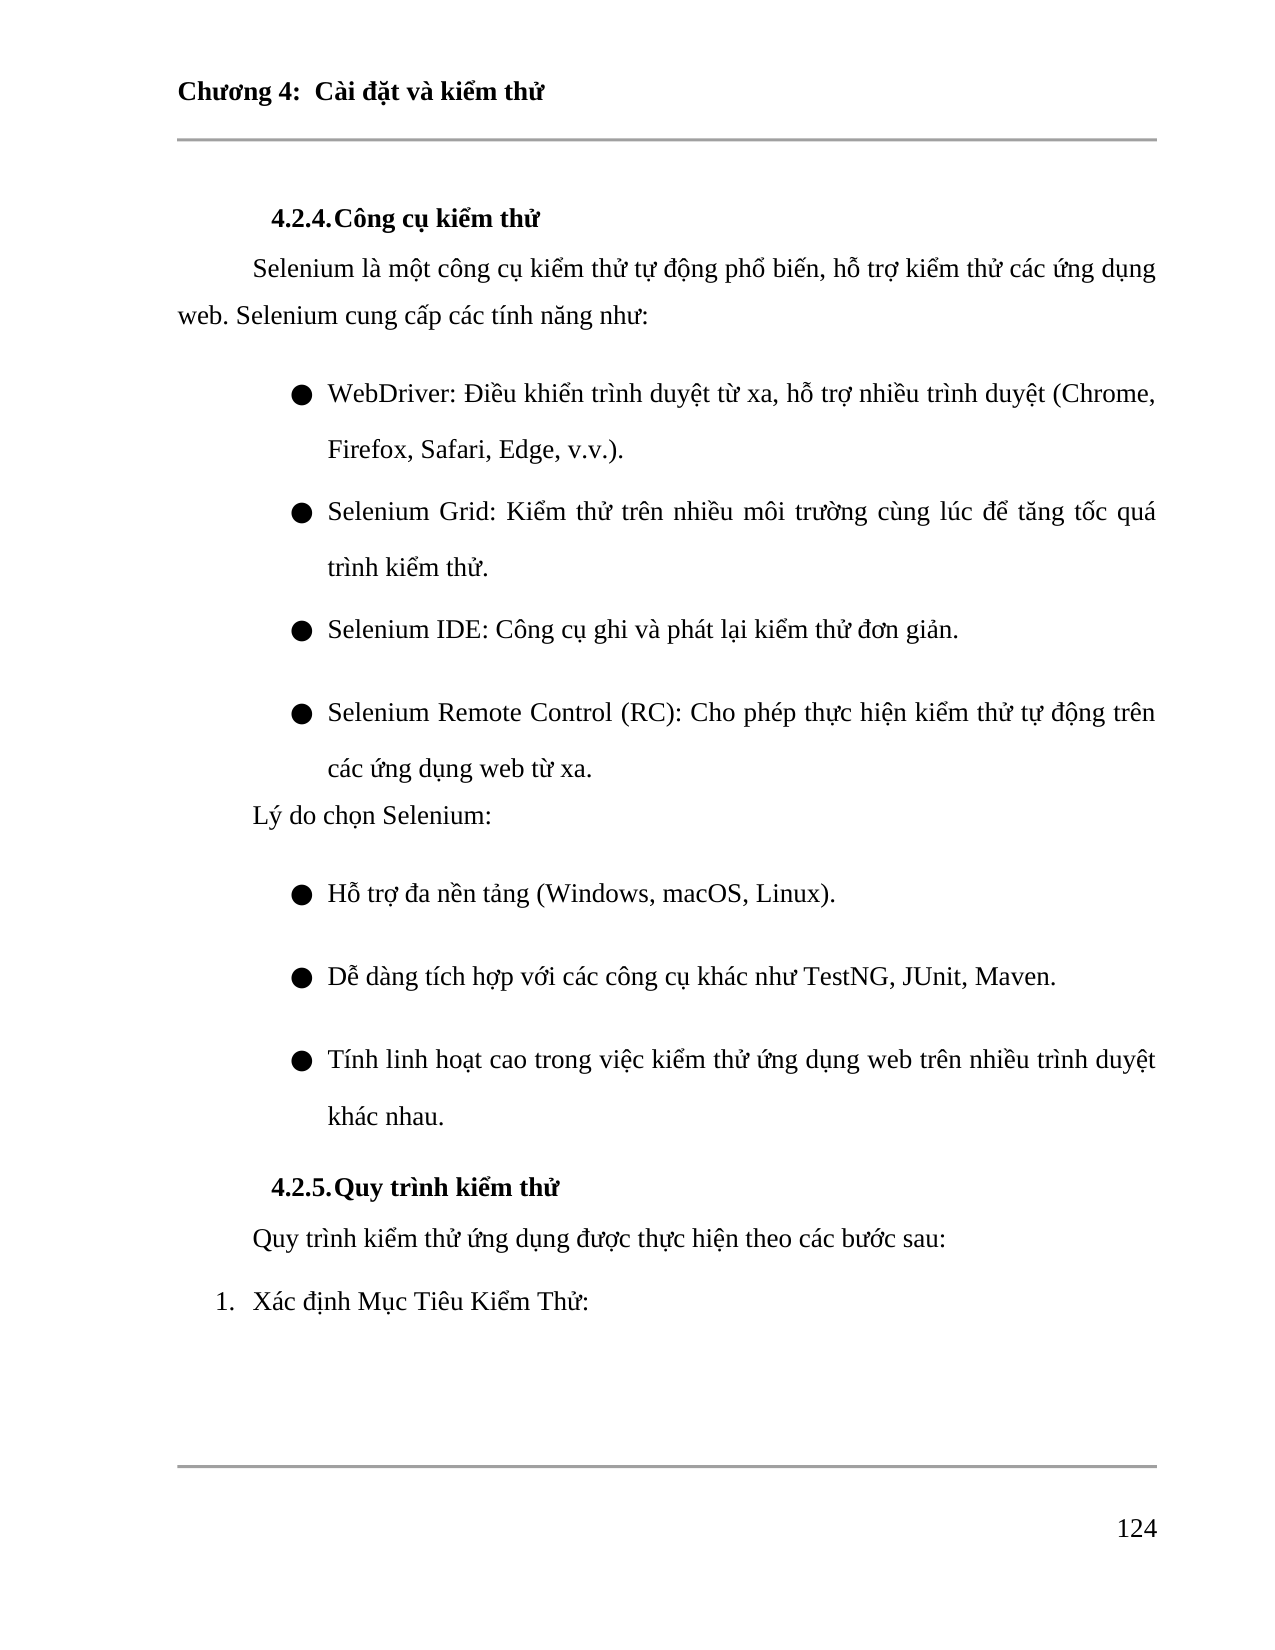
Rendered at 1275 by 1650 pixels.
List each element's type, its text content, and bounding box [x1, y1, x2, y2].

list Selenium Remote Control (RC): Cho phép thực hiện kiểm thử tự động trên các ứng dụng web từ xa. [290, 681, 1157, 783]
list Hỗ trợ đa nền tảng (Windows, macOS, Linux). [290, 862, 1157, 918]
list Dễ dàng tích hợp với các công cụ khác như TestNG, JUnit, Maven. [290, 945, 1157, 1001]
subtitle Quy trình kiểm thử [271, 1171, 1157, 1202]
text Quy trình kiểm thử ứng dụng được thực hiện theo các bước sau: [177, 1222, 1157, 1253]
list WebDriver: Điều khiển trình duyệt từ xa, hỗ trợ nhiều trình duyệt (Chrome, Firefox, Safari, Edge, v.v.). [290, 362, 1157, 465]
text Selenium là một công cụ kiểm thử tự động phổ biến, hỗ trợ kiểm thử các ứng dụng web. Selenium cung cấp các tính năng như: [177, 252, 1157, 330]
list Tính linh hoạt cao trong việc kiểm thử ứng dụng web trên nhiều trình duyệt khác nhau. [290, 1029, 1157, 1131]
text Lý do chọn Selenium: [177, 799, 1157, 830]
list Selenium IDE: Công cụ ghi và phát lại kiểm thử đơn giản. [290, 598, 1157, 653]
list Selenium Grid: Kiểm thử trên nhiều môi trường cùng lúc để tăng tốc quá trình kiểm thử. [290, 480, 1157, 582]
list Xác định Mục Tiêu Kiểm Thử: [215, 1286, 1157, 1317]
subtitle Công cụ kiểm thử [271, 202, 1157, 233]
